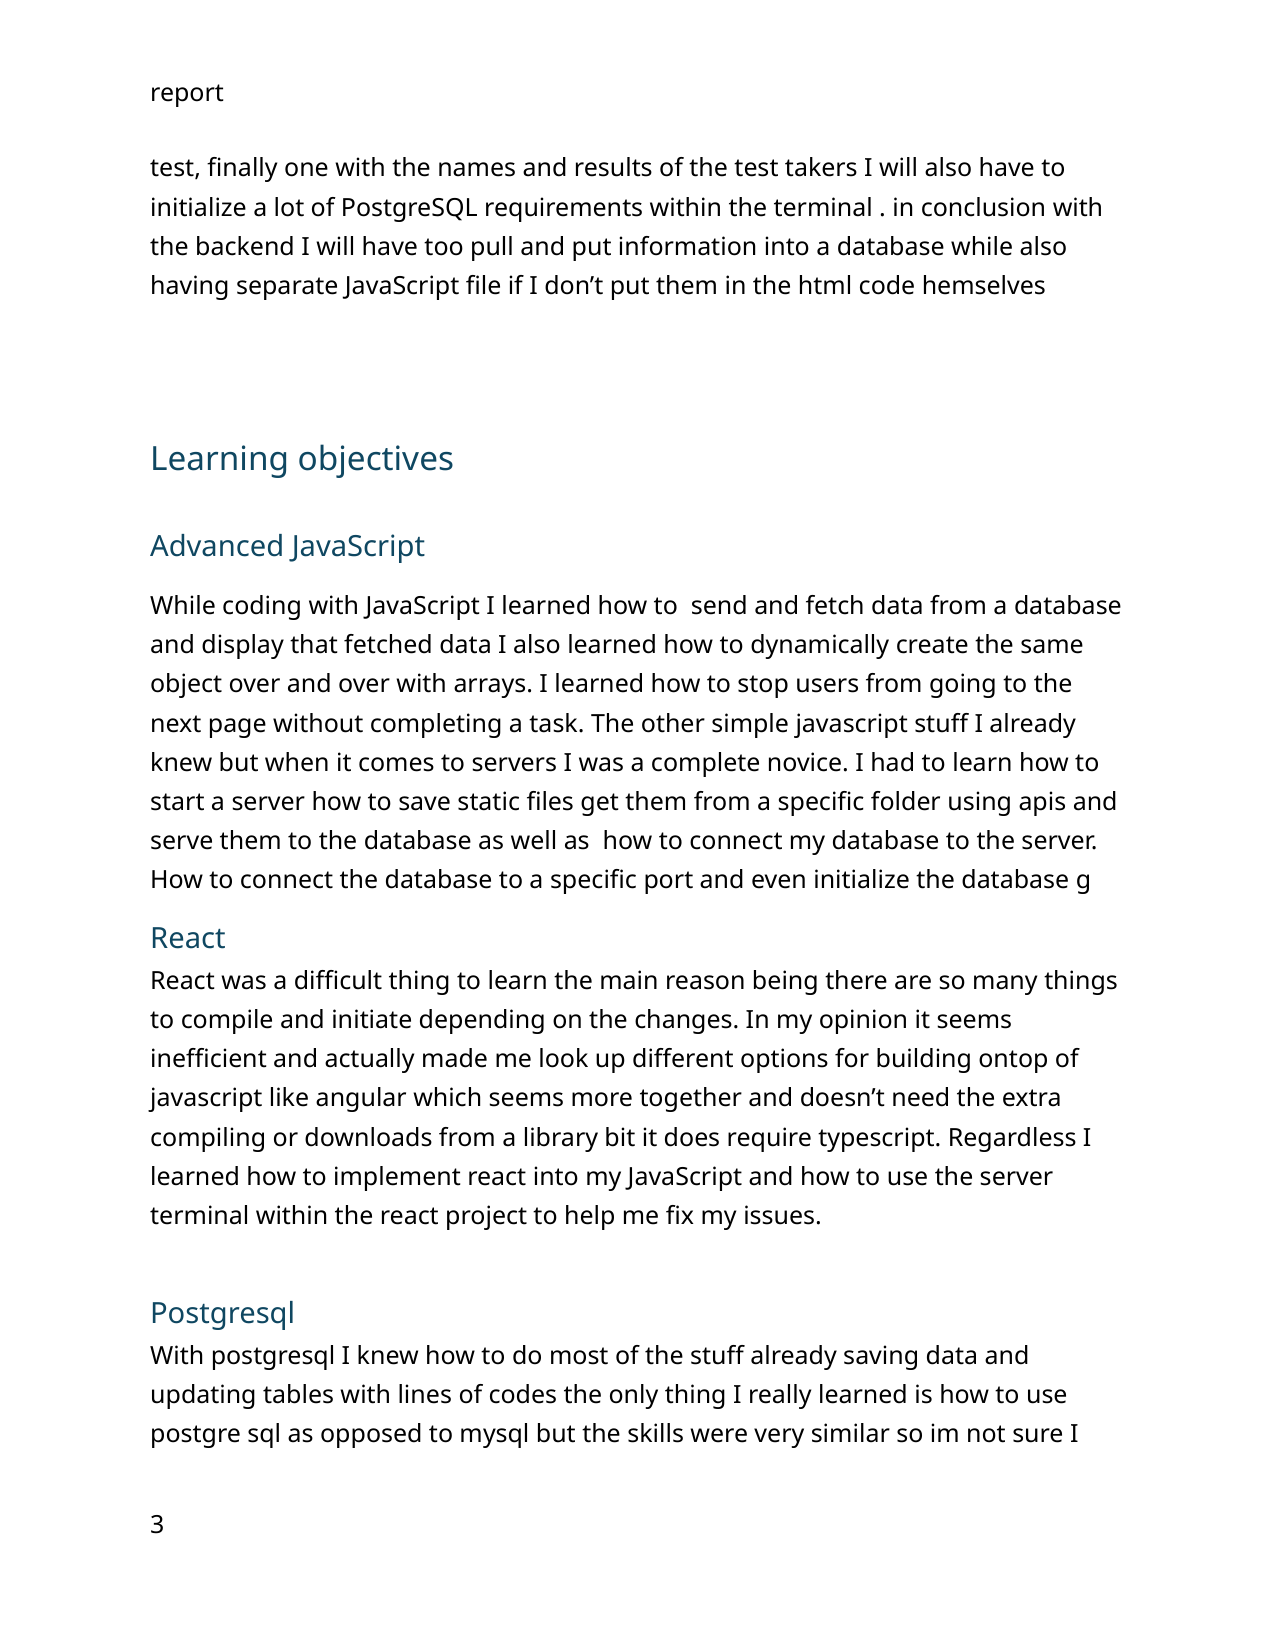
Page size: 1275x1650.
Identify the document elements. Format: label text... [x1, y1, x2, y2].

text While coding with JavaScript I learned how to send and fetch data from a database and display that fetched data I also learned how to dynamically create the same object over and over with arrays. I learned how to stop users from going to the next page without completing a task. The other simple javascript stuff I already knew but when it comes to servers I was a complete novice. I had to learn how to start a server how to save static files get them from a specific folder using apis and serve them to the database as well as how to connect my database to the server. How to connect the database to a specific port and even initialize the database g [150, 588, 1125, 896]
text Learning objectives Advanced JavaScript [150, 435, 1125, 565]
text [150, 1293, 1125, 1450]
text React React was a difficult thing to learn the main reason being there are so many things to compile and initiate depending on the changes. In my opinion it seems inefficient and actually made me look up different options for building ontop of javascript like angular which seems more together and doesn’t need the extra compiling or downloads from a library bit it does require typescript. Regardless I learned how to implement react into my JavaScript and how to use the server terminal within the react project to help me fix my issues. [150, 918, 1125, 1271]
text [150, 150, 1125, 302]
